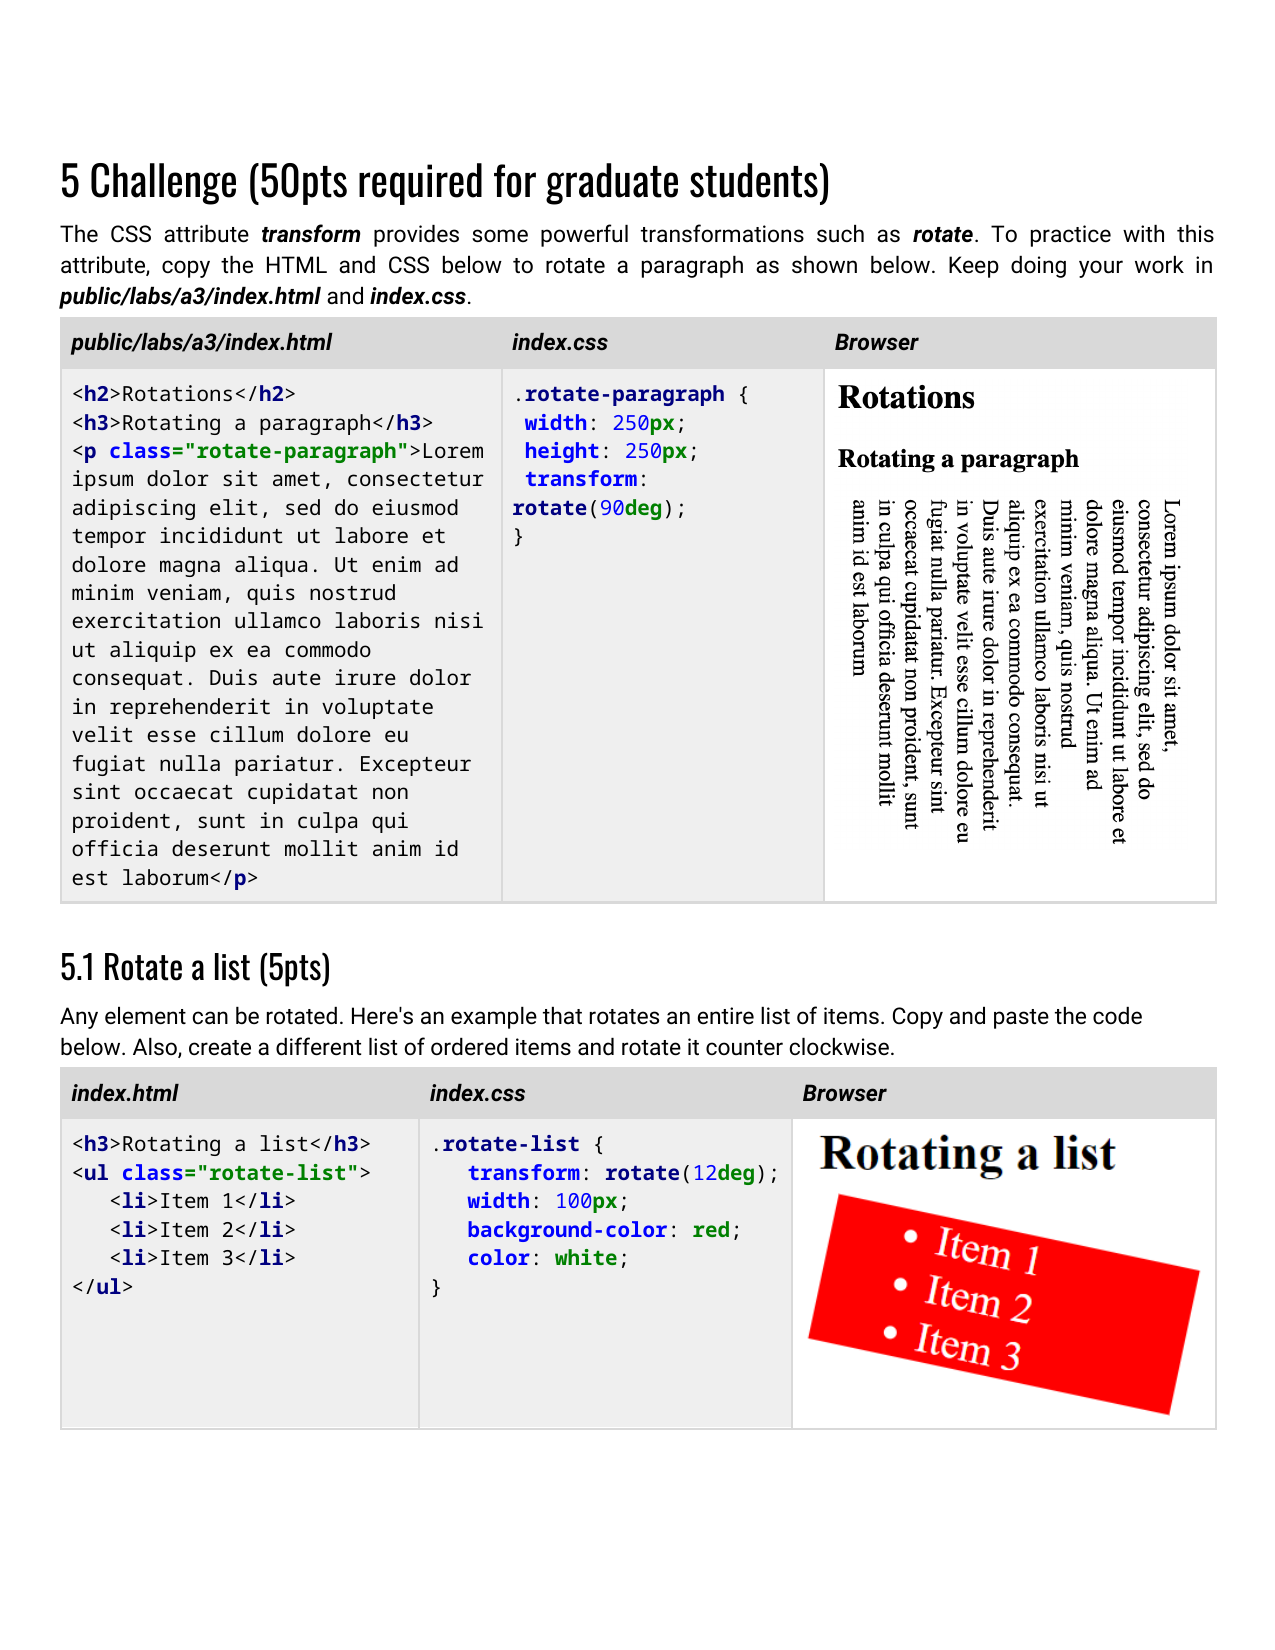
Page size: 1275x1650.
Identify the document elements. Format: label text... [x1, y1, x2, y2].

table_header Browser [793, 1069, 1215, 1117]
text The CSS attribute transform provides some powerful transformations such as rotate. To practice with this attribute, copy the HTML and CSS below to rotate a paragraph as shown below. Keep doing your work in public/labs/a3/index.html and index.css. [60, 222, 1215, 310]
table_cell [793, 1119, 1215, 1427]
table_header index.css [503, 319, 823, 367]
subtitle 5.1 Rotate a list (5pts) [60, 941, 1215, 990]
table_header index.html [62, 1069, 418, 1117]
table_header Browser [825, 319, 1215, 367]
table_cell <h2>Rotations</h2> <h3>Rotating a paragraph</h3> <p class="rotate-paragraph">Lorem ipsum dolor sit amet, consectetur adipiscing elit, sed do eiusmod tempor incididunt ut labore et dolore magna aliqua. Ut enim ad minim veniam, quis nostrud exercitation ullamco laboris nisi ut aliquip ex ea commodo consequat. Duis aute irure dolor in reprehenderit in voluptate velit esse cillum dolore eu fugiat nulla pariatur. Excepteur sint occaecat cupidatat non proident, sunt in culpa qui officia deserunt mollit anim id est laborum</p> [62, 369, 501, 901]
table_cell .rotate-list { transform: rotate(12deg); width: 100px; background-color: red; color: white; } [420, 1119, 791, 1427]
subtitle 5 Challenge (50pts required for graduate students) [60, 147, 1215, 209]
table_cell .rotate-paragraph { width: 250px; height: 250px; transform: rotate(90deg); } [503, 369, 823, 901]
picture [802, 1129, 1205, 1417]
table_cell <h3>Rotating a list</h3> <ul class="rotate-list"> <li>Item 1</li> <li>Item 2</li> <li>Item 3</li> </ul> [62, 1119, 418, 1427]
table_cell [825, 369, 1215, 901]
picture [834, 379, 1188, 850]
table_header index.css [420, 1069, 791, 1117]
text Any element can be rotated. Here's an example that rotates an entire list of items. Copy and paste the code below. Also, create a different list of ordered items and rotate it counter clockwise. [60, 1003, 1215, 1061]
table_header public/labs/a3/index.html [62, 319, 501, 367]
